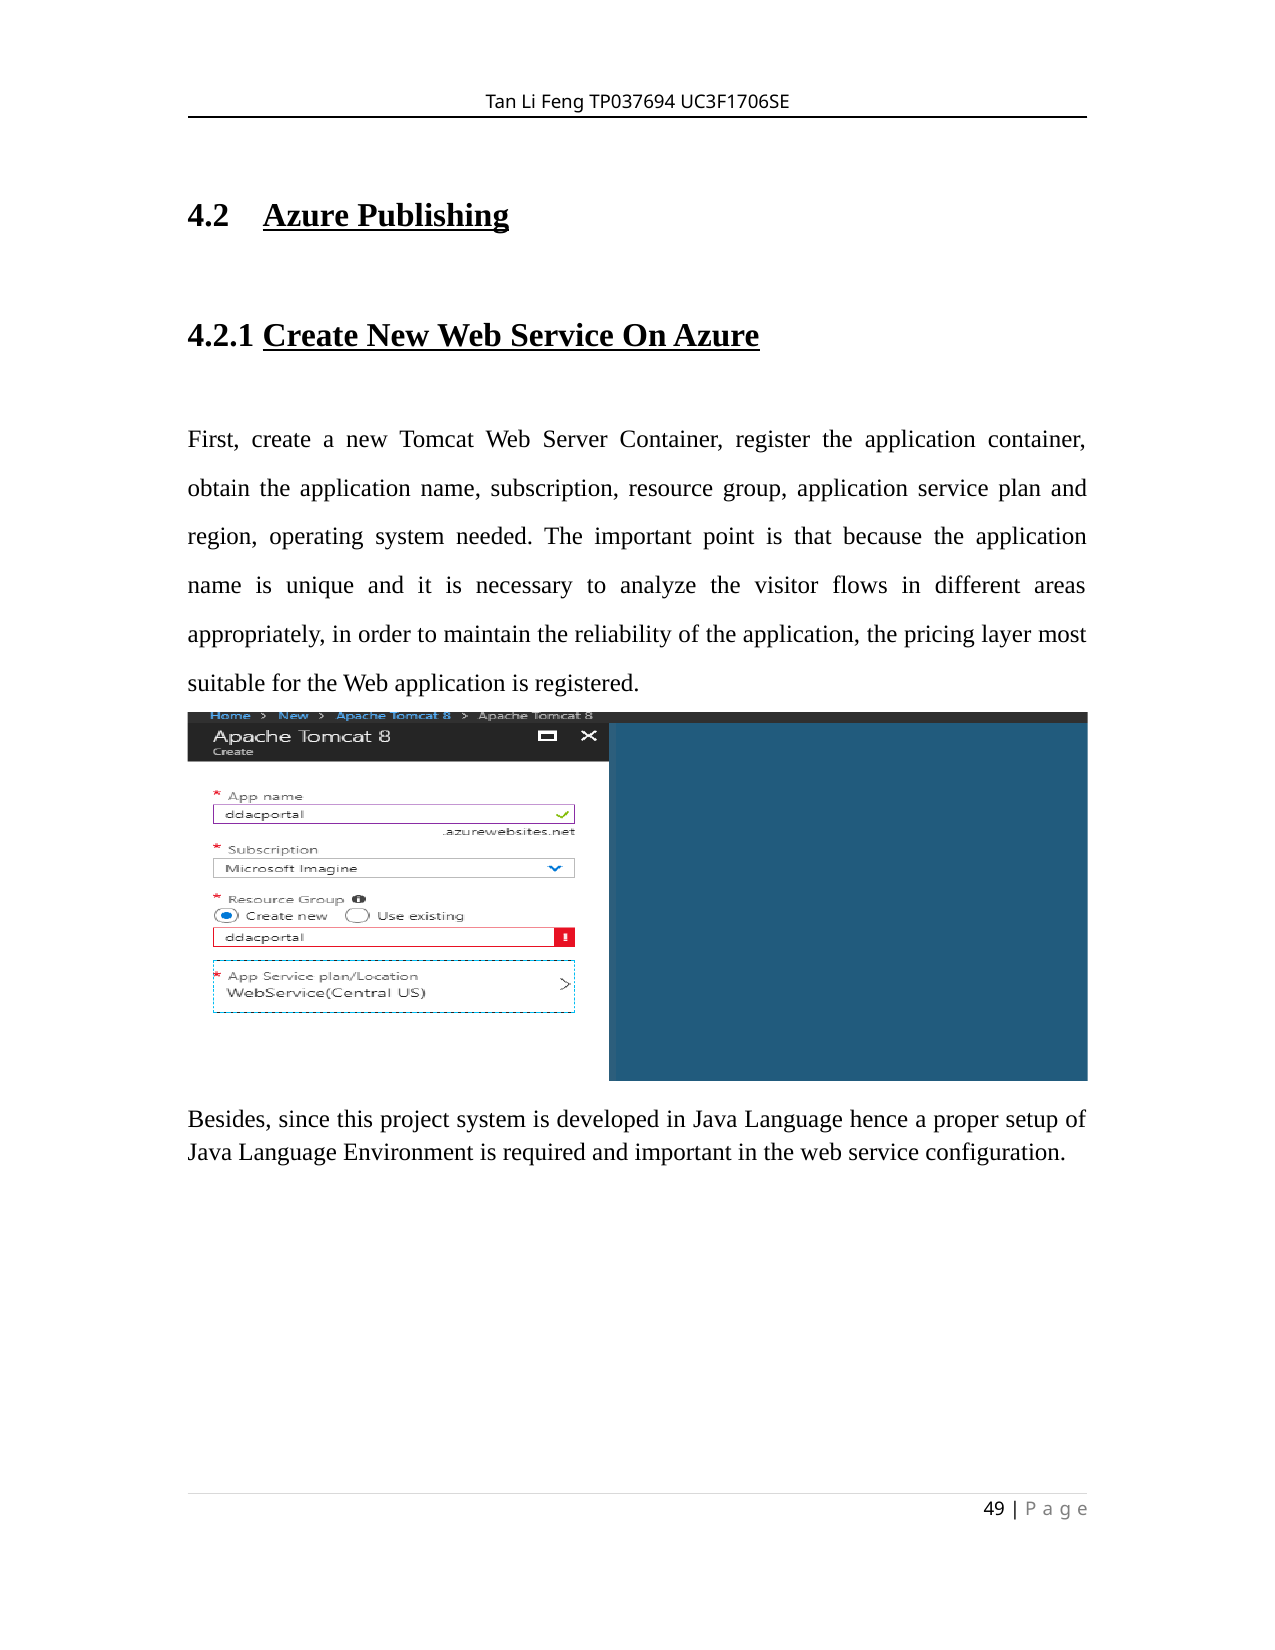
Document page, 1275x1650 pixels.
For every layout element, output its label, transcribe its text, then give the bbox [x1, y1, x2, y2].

picture [187, 712, 1088, 1081]
text First, create a new Tomcat Web Server Container, register the application container, obtain the application name, subscription, resource group, application service plan and region, operating system needed. The important point is that because the application name is unique and it is necessary to analyze the visitor flows in different areas appropriately, in order to maintain the reliability of the application, the pricing layer most suitable for the Web application is registered. [187, 422, 1087, 698]
subtitle Azure Publishing [187, 182, 1087, 247]
text Besides, since this project system is developed in Java Language hence a proper setup of Java Language Environment is required and important in the web service configuration. [187, 1103, 1087, 1168]
subtitle Create New Web Service On Azure [187, 302, 1087, 367]
